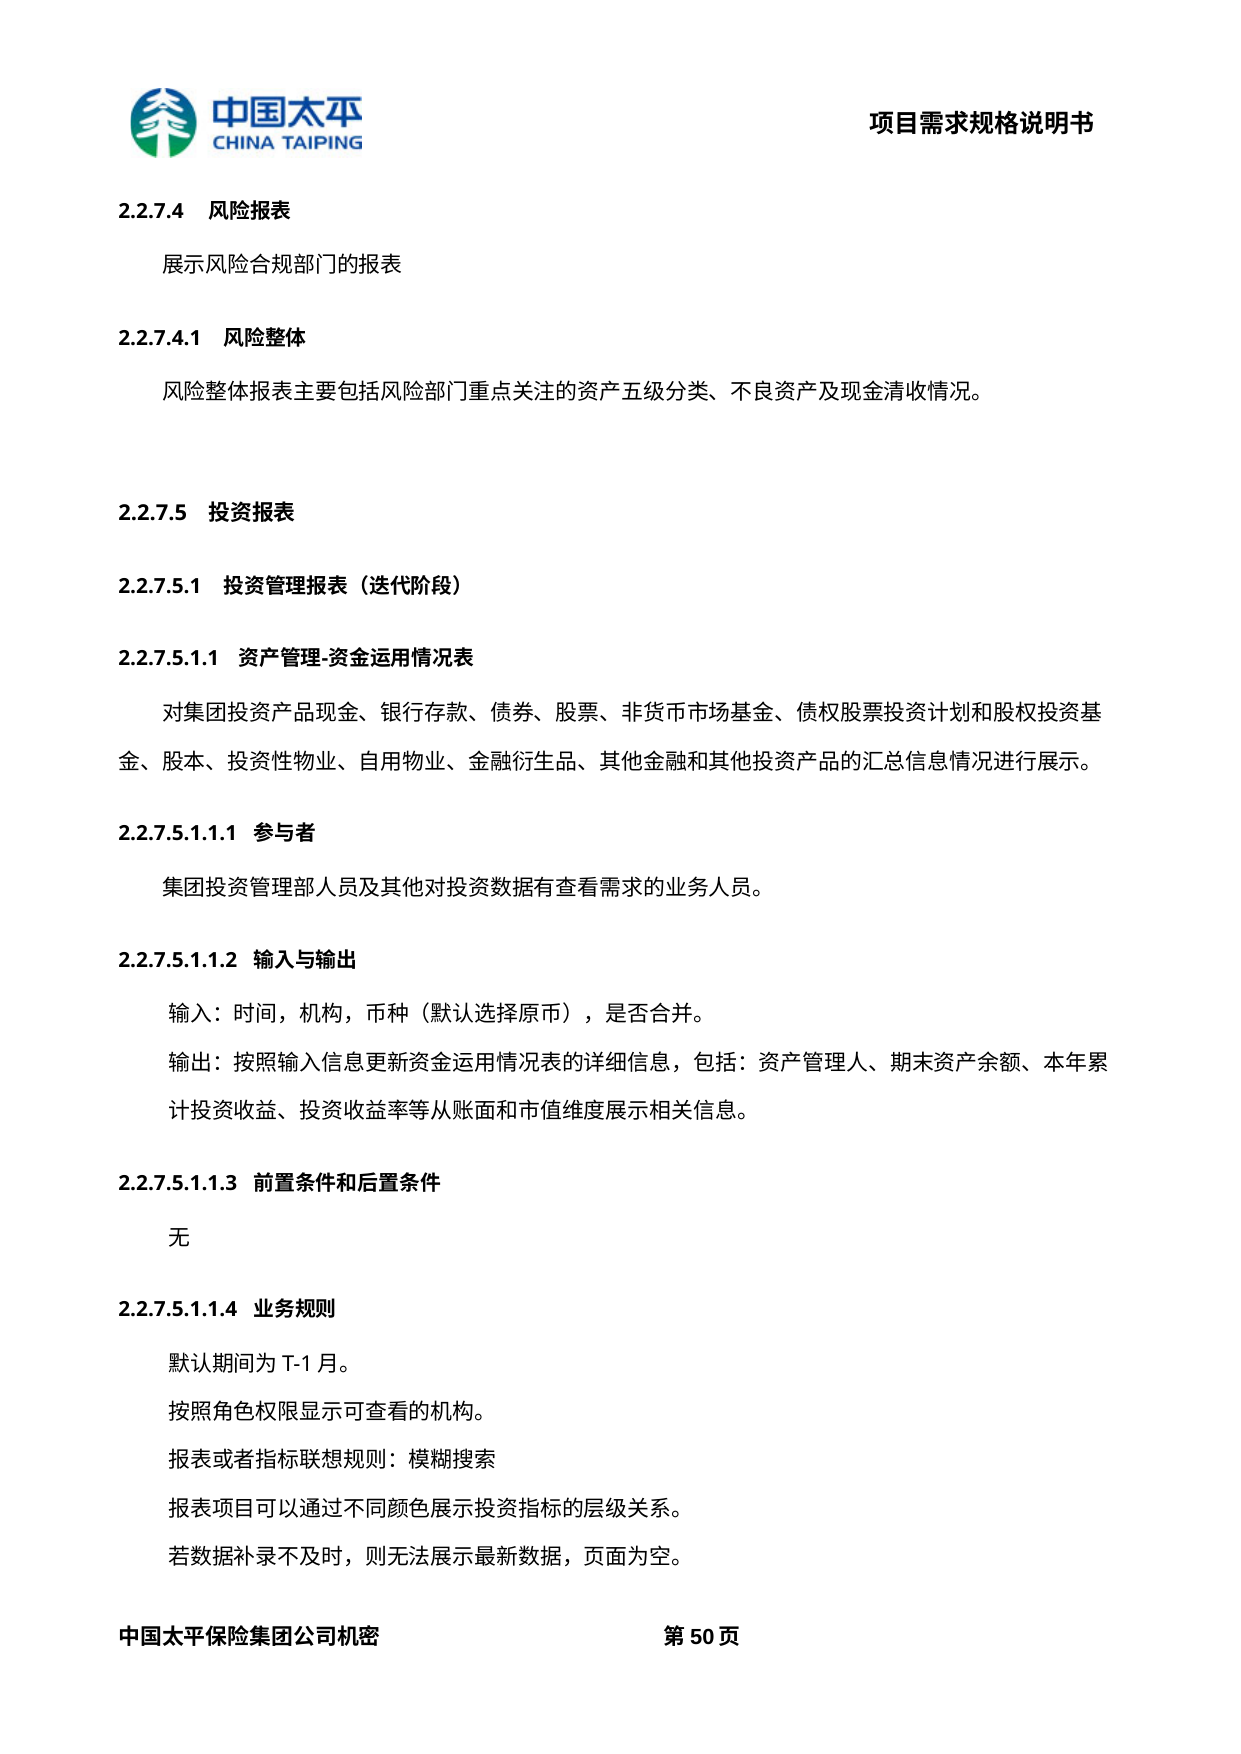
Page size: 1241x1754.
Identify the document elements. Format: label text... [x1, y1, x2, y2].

text 若数据补录不及时，则无法展示最新数据，页面为空。 [168, 1539, 1122, 1571]
subtitle 业务规则 [118, 1292, 1122, 1325]
text 输出：按照输入信息更新资金运用情况表的详细信息，包括：资产管理人、期末资产余额、本年累计投资收益、投资收益率等从账面和市值维度展示相关信息。 [168, 1044, 1122, 1125]
text 报表项目可以通过不同颜色展示投资指标的层级关系。 [168, 1490, 1122, 1523]
picture [130, 88, 362, 158]
subtitle 输入与输出 [118, 943, 1122, 975]
text 输入：时间，机构，币种（默认选择原币），是否合并。 [168, 996, 1122, 1028]
subtitle 投资报表 [118, 495, 1122, 527]
text 报表或者指标联想规则：模糊搜索 [168, 1442, 1122, 1474]
text 按照角色权限显示可查看的机构。 [168, 1394, 1122, 1426]
subtitle 参与者 [118, 817, 1122, 849]
text 对集团投资产品现金、银行存款、债券、股票、非货币市场基金、债权股票投资计划和股权投资基金、股本、投资性物业、自用物业、金融衍生品、其他金融和其他投资产品的汇总信息情况进行展示。 [118, 694, 1122, 776]
subtitle 资产管理-资金运用情况表 [118, 641, 1122, 673]
text 默认期间为T-1月。 [168, 1345, 1122, 1378]
text 展示风险合规部门的报表 [118, 247, 1122, 279]
text 集团投资管理部人员及其他对投资数据有查看需求的业务人员。 [118, 869, 1122, 902]
text 无 [168, 1219, 1122, 1252]
text 风险整体报表主要包括风险部门重点关注的资产五级分类、不良资产及现金清收情况。 [118, 374, 1122, 406]
subtitle 风险整体 [118, 320, 1122, 353]
subtitle 投资管理报表（迭代阶段） [118, 568, 1122, 601]
subtitle 前置条件和后置条件 [118, 1166, 1122, 1199]
subtitle 风险报表 [118, 193, 1122, 225]
